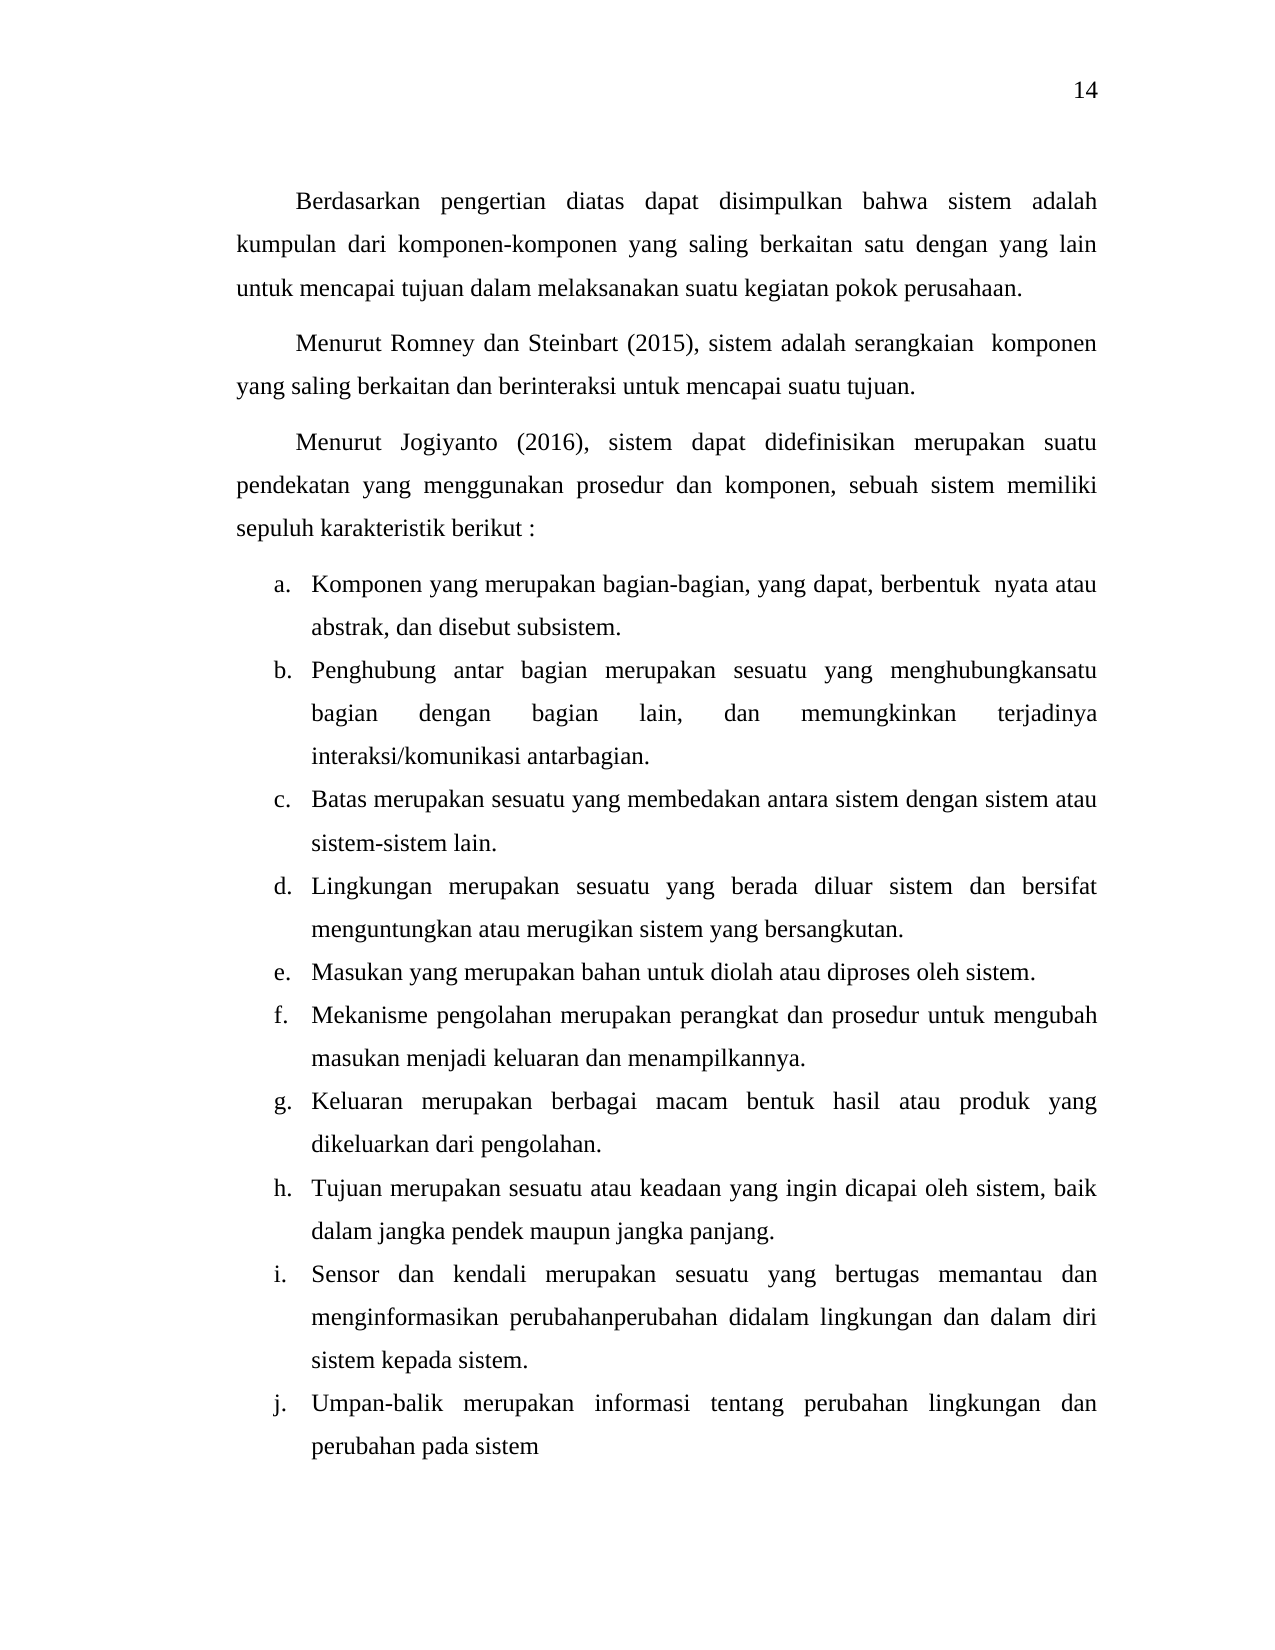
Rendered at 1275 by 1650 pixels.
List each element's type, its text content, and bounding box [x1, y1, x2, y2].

list Sensor dan kendali merupakan sesuatu yang bertugas memantau dan menginformasikan perubahanperubahan didalam lingkungan dan dalam diri sistem kepada sistem. [274, 1259, 1098, 1374]
list Umpan-balik merupakan informasi tentang perubahan lingkungan dan perubahan pada sistem [274, 1388, 1098, 1460]
list Masukan yang merupakan bahan untuk diolah atau diproses oleh sistem. [274, 957, 1098, 986]
text Menurut Jogiyanto (2016), sistem dapat didefinisikan merupakan suatu pendekatan yang menggunakan prosedur dan komponen, sebuah sistem memiliki sepuluh karakteristik berikut : [236, 427, 1098, 542]
list Tujuan merupakan sesuatu atau keadaan yang ingin dicapai oleh sistem, baik dalam jangka pendek maupun jangka panjang. [274, 1173, 1098, 1244]
text Berdasarkan pengertian diatas dapat disimpulkan bahwa sistem adalah kumpulan dari komponen-komponen yang saling berkaitan satu dengan yang lain untuk mencapai tujuan dalam melaksanakan suatu kegiatan pokok perusahaan. [236, 186, 1098, 301]
text Menurut Romney dan Steinbart (2015), sistem adalah serangkaian komponen yang saling berkaitan dan berinteraksi untuk mencapai suatu tujuan. [236, 328, 1098, 400]
list Batas merupakan sesuatu yang membedakan antara sistem dengan sistem atau sistem-sistem lain. [274, 784, 1098, 856]
list Komponen yang merupakan bagian-bagian, yang dapat, berbentuk nyata atau abstrak, dan disebut subsistem. [274, 569, 1098, 641]
list Penghubung antar bagian merupakan sesuatu yang menghubungkansatu bagian dengan bagian lain, dan memungkinkan terjadinya interaksi/komunikasi antarbagian. [274, 655, 1098, 770]
list Keluaran merupakan berbagai macam bentuk hasil atau produk yang dikeluarkan dari pengolahan. [274, 1086, 1098, 1158]
list Lingkungan merupakan sesuatu yang berada diluar sistem dan bersifat menguntungkan atau merugikan sistem yang bersangkutan. [274, 871, 1098, 943]
list Mekanisme pengolahan merupakan perangkat dan prosedur untuk mengubah masukan menjadi keluaran dan menampilkannya. [274, 1000, 1098, 1072]
